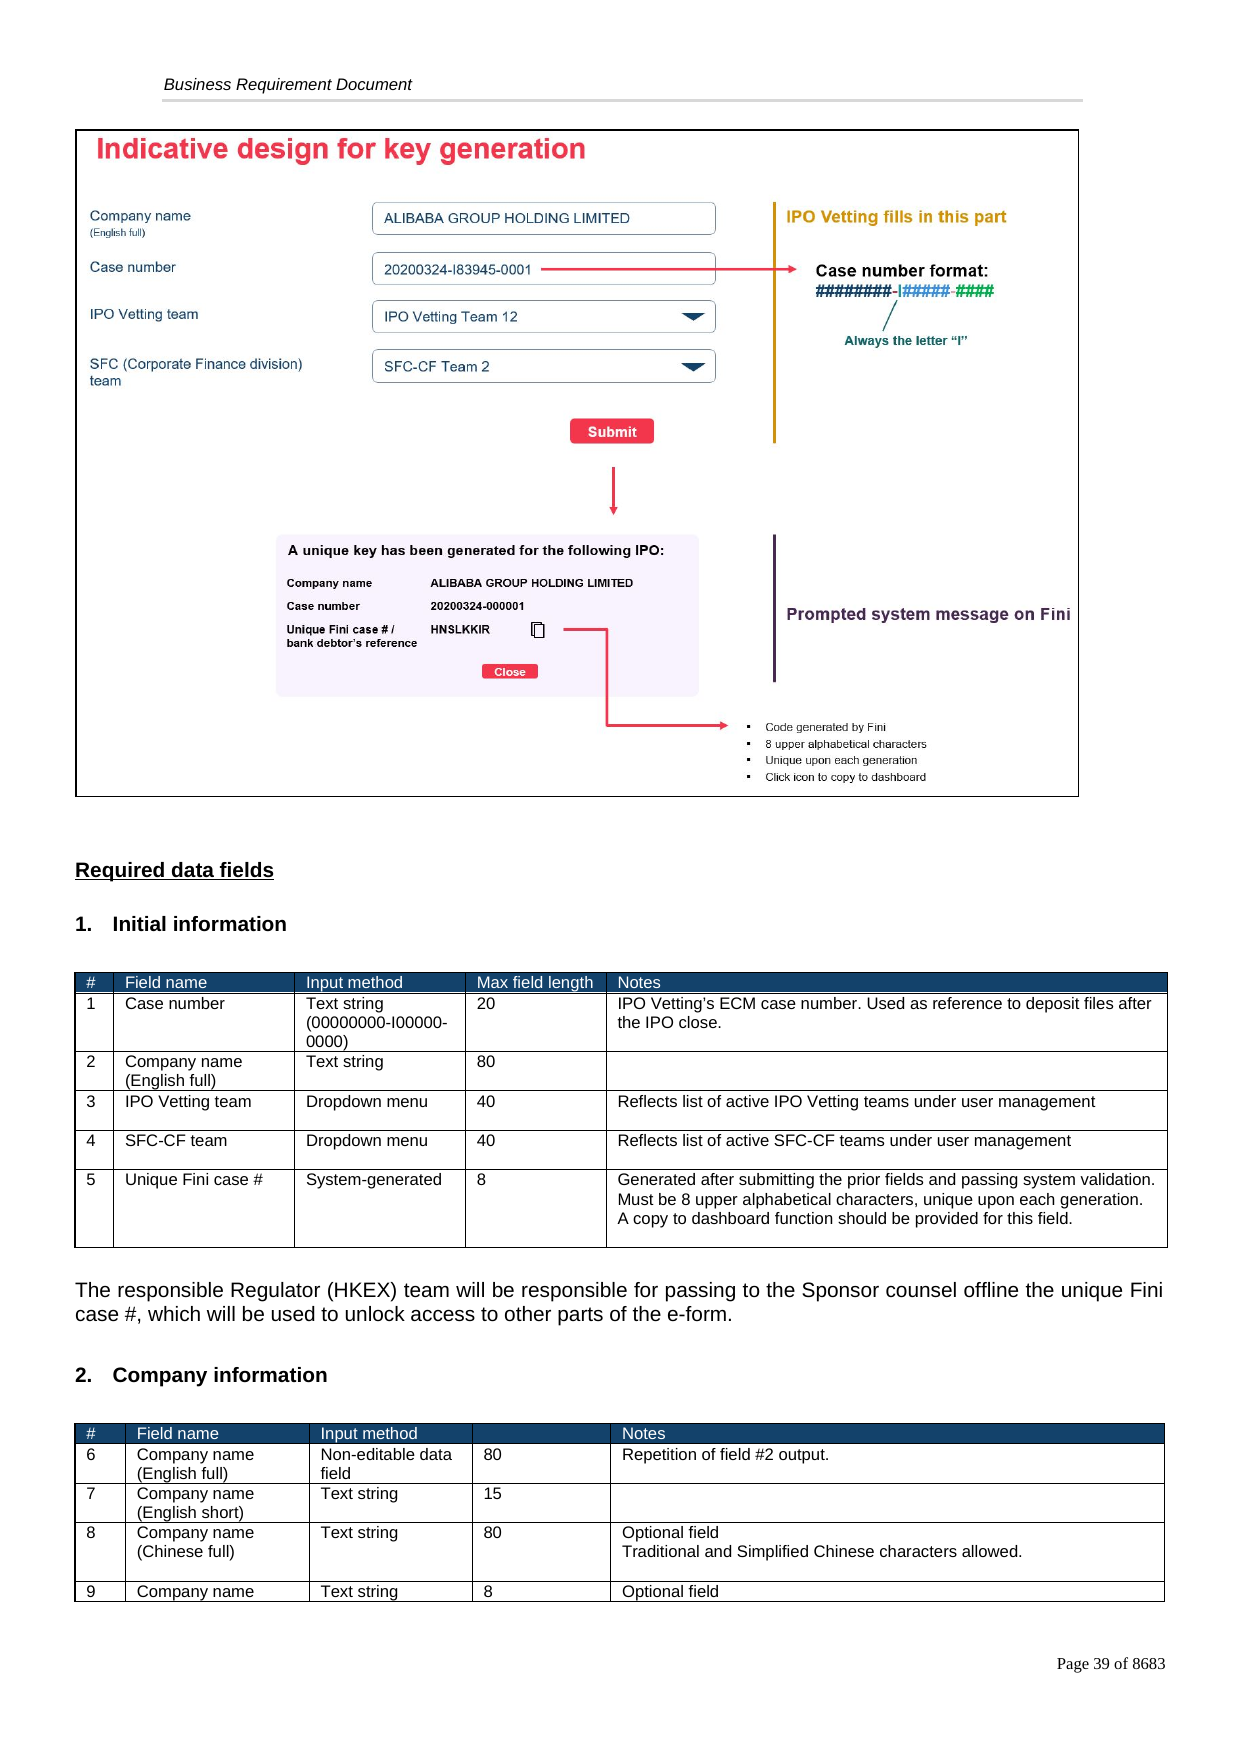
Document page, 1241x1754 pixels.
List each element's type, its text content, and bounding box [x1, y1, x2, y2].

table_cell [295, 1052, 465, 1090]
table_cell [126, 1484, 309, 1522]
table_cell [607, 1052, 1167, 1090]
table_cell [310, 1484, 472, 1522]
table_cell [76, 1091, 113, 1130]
list Initial information [75, 912, 1165, 936]
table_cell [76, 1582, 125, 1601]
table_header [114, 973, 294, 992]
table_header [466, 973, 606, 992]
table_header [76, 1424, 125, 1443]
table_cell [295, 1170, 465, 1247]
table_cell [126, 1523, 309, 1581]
text The responsible Regulator (HKEX) team will be responsible for passing to the Sponsor counsel offline the unique Fini case #, which will be used to unlock access to other parts of the e-form. [75, 1278, 1165, 1326]
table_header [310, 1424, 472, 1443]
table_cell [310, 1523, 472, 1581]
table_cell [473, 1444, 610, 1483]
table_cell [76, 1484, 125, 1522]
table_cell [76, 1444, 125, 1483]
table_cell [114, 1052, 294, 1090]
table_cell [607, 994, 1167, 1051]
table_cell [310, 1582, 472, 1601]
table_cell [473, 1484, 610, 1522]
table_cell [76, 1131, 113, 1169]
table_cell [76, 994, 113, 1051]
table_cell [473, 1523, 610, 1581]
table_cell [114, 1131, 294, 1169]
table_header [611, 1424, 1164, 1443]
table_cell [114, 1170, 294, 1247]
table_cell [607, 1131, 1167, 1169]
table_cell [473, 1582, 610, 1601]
list Company information [75, 1363, 1165, 1387]
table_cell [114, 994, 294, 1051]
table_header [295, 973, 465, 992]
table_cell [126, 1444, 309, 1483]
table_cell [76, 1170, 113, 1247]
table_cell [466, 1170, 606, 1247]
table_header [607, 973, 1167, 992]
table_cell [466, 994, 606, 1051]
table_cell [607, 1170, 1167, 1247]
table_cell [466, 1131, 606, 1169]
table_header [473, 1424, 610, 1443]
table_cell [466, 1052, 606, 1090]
text Required data fields [75, 858, 1165, 882]
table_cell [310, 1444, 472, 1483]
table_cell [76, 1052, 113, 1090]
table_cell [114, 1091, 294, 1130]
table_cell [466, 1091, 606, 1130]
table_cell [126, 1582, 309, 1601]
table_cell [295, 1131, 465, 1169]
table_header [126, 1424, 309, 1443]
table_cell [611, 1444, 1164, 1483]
picture [77, 131, 1078, 796]
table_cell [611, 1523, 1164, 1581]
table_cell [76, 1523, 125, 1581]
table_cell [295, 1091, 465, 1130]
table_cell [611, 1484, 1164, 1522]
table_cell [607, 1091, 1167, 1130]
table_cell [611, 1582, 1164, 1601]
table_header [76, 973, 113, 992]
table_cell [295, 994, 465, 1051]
